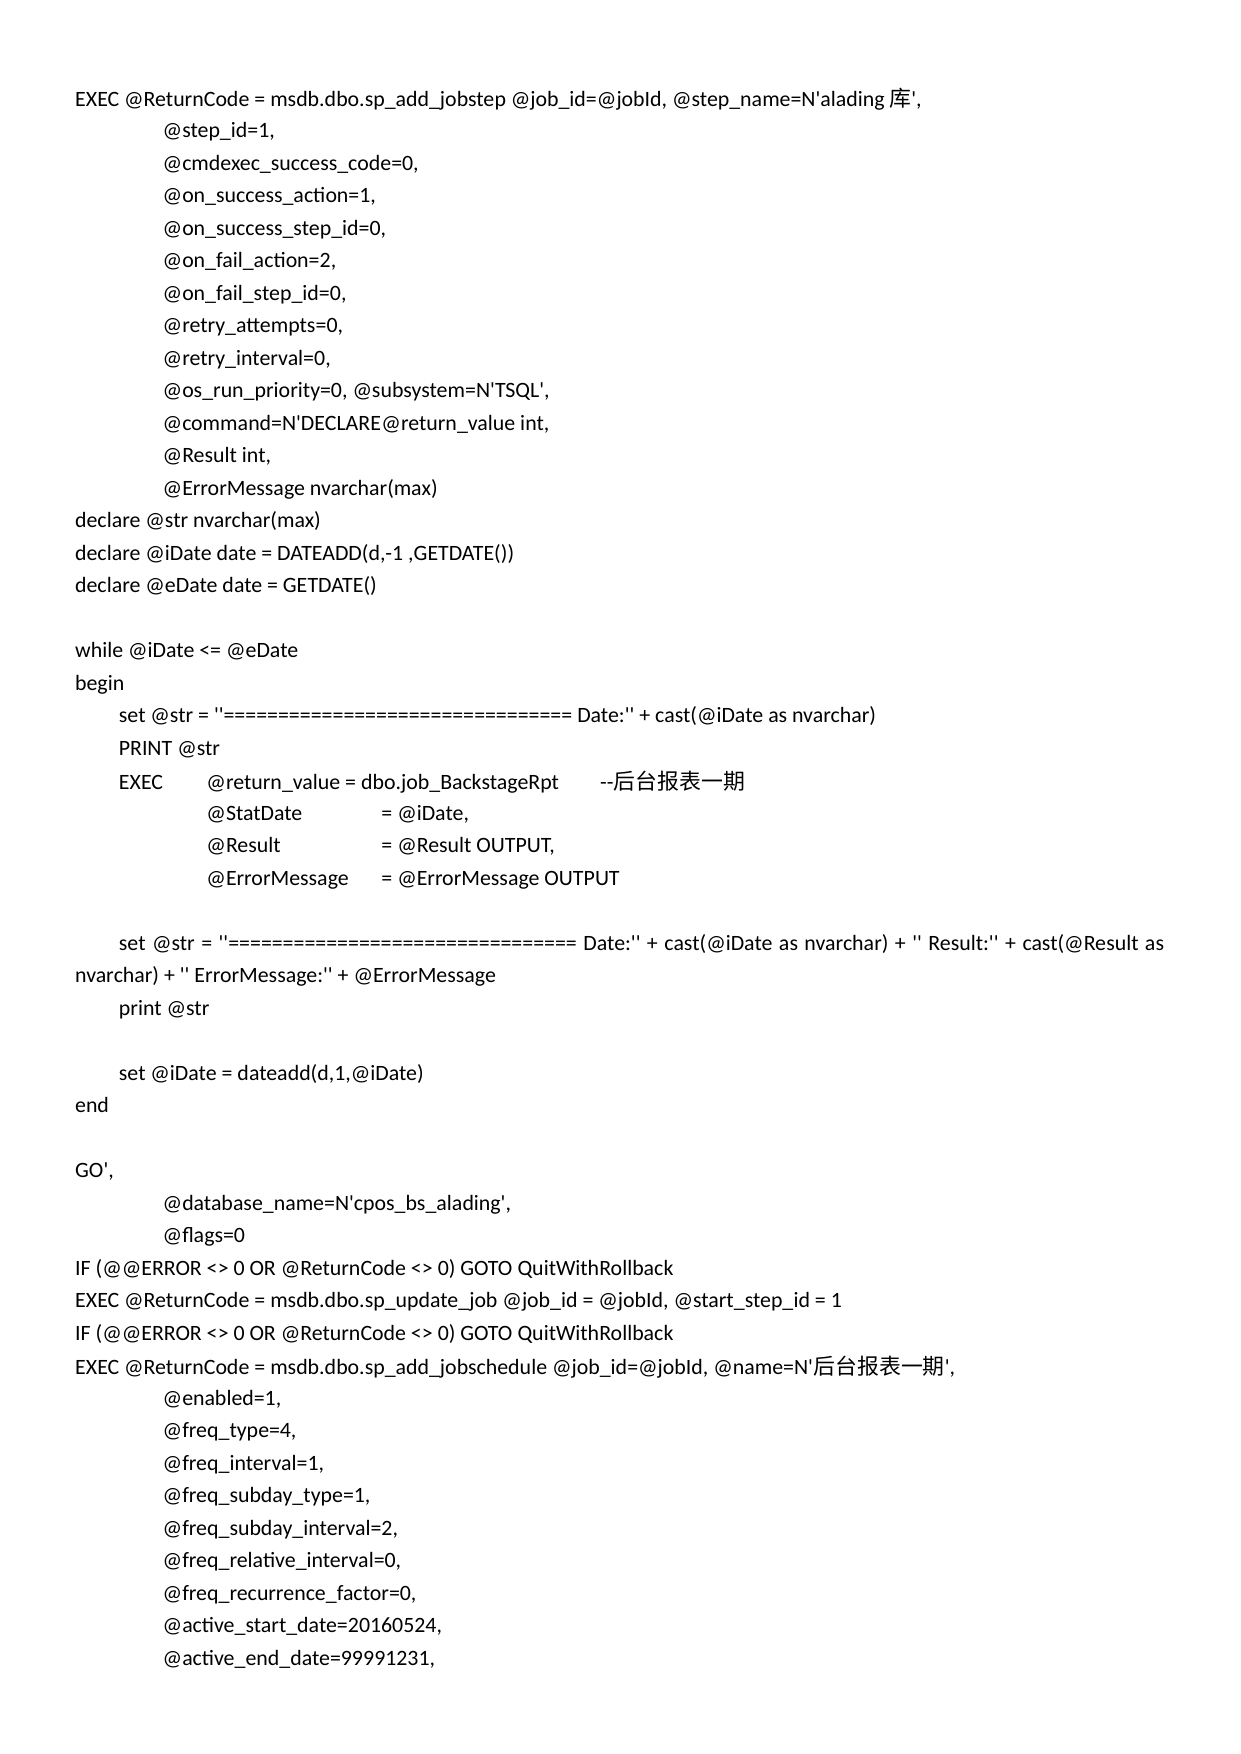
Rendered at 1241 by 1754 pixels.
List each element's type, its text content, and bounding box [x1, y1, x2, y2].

text @retry_attempts=0, [75, 308, 1165, 341]
text @on_fail_action=2, [75, 243, 1165, 276]
text declare @eDate date = GETDATE() [75, 568, 1165, 601]
text @database_name=N'cpos_bs_alading', [75, 1186, 1165, 1218]
text @freq_subday_interval=2, [75, 1511, 1165, 1543]
text @StatDate = @iDate, [75, 796, 1165, 828]
text @freq_subday_type=1, [75, 1478, 1165, 1511]
text set @str = ''================================ Date:'' + cast(@iDate as nvarchar) [75, 698, 1165, 731]
text @freq_recurrence_factor=0, [75, 1576, 1165, 1608]
text @freq_relative_interval=0, [75, 1543, 1165, 1576]
text @ErrorMessage nvarchar(max) [75, 471, 1165, 503]
text @Result int, [75, 438, 1165, 471]
text begin [75, 666, 1165, 698]
text @freq_type=4, [75, 1413, 1165, 1446]
text @flags=0 [75, 1218, 1165, 1251]
text @retry_interval=0, [75, 341, 1165, 373]
text EXEC @ReturnCode = msdb.dbo.sp_add_jobstep @job_id=@jobId, @step_name=N'alading库', [75, 81, 1165, 113]
text end [75, 1088, 1165, 1121]
text @cmdexec_success_code=0, [75, 146, 1165, 178]
text @on_success_step_id=0, [75, 211, 1165, 243]
text declare @str nvarchar(max) [75, 503, 1165, 536]
text EXEC @return_value = dbo.job_BackstageRpt --后台报表一期 [75, 763, 1165, 796]
text @on_fail_step_id=0, [75, 276, 1165, 308]
text @Result = @Result OUTPUT, [75, 828, 1165, 861]
text IF (@@ERROR <> 0 OR @ReturnCode <> 0) GOTO QuitWithRollback [75, 1251, 1165, 1283]
text set @str = ''================================ Date:'' + cast(@iDate as nvarchar) + '' Result:'' + cast(@Result as nvarchar) + '' ErrorMessage:'' + @ErrorMessage [75, 926, 1165, 991]
text @step_id=1, [75, 113, 1165, 146]
text @freq_interval=1, [75, 1446, 1165, 1478]
text @enabled=1, [75, 1381, 1165, 1413]
text GO', [75, 1153, 1165, 1186]
text print @str [75, 991, 1165, 1023]
text @command=N'DECLARE @return_value int, [75, 406, 1165, 438]
text EXEC @ReturnCode = msdb.dbo.sp_add_jobschedule @job_id=@jobId, @name=N'后台报表一期', [75, 1348, 1165, 1381]
text set @iDate = dateadd(d,1,@iDate) [75, 1056, 1165, 1088]
text @active_start_date=20160524, [75, 1608, 1165, 1641]
text @ErrorMessage = @ErrorMessage OUTPUT [75, 861, 1165, 893]
text EXEC @ReturnCode = msdb.dbo.sp_update_job @job_id = @jobId, @start_step_id = 1 [75, 1283, 1165, 1316]
text declare @iDate date = DATEADD(d,-1 ,GETDATE()) [75, 536, 1165, 568]
text @active_end_date=99991231, [75, 1641, 1165, 1673]
text @on_success_action=1, [75, 178, 1165, 211]
text @os_run_priority=0, @subsystem=N'TSQL', [75, 373, 1165, 406]
text PRINT @str [75, 731, 1165, 763]
text while @iDate <= @eDate [75, 633, 1165, 666]
text IF (@@ERROR <> 0 OR @ReturnCode <> 0) GOTO QuitWithRollback [75, 1316, 1165, 1348]
